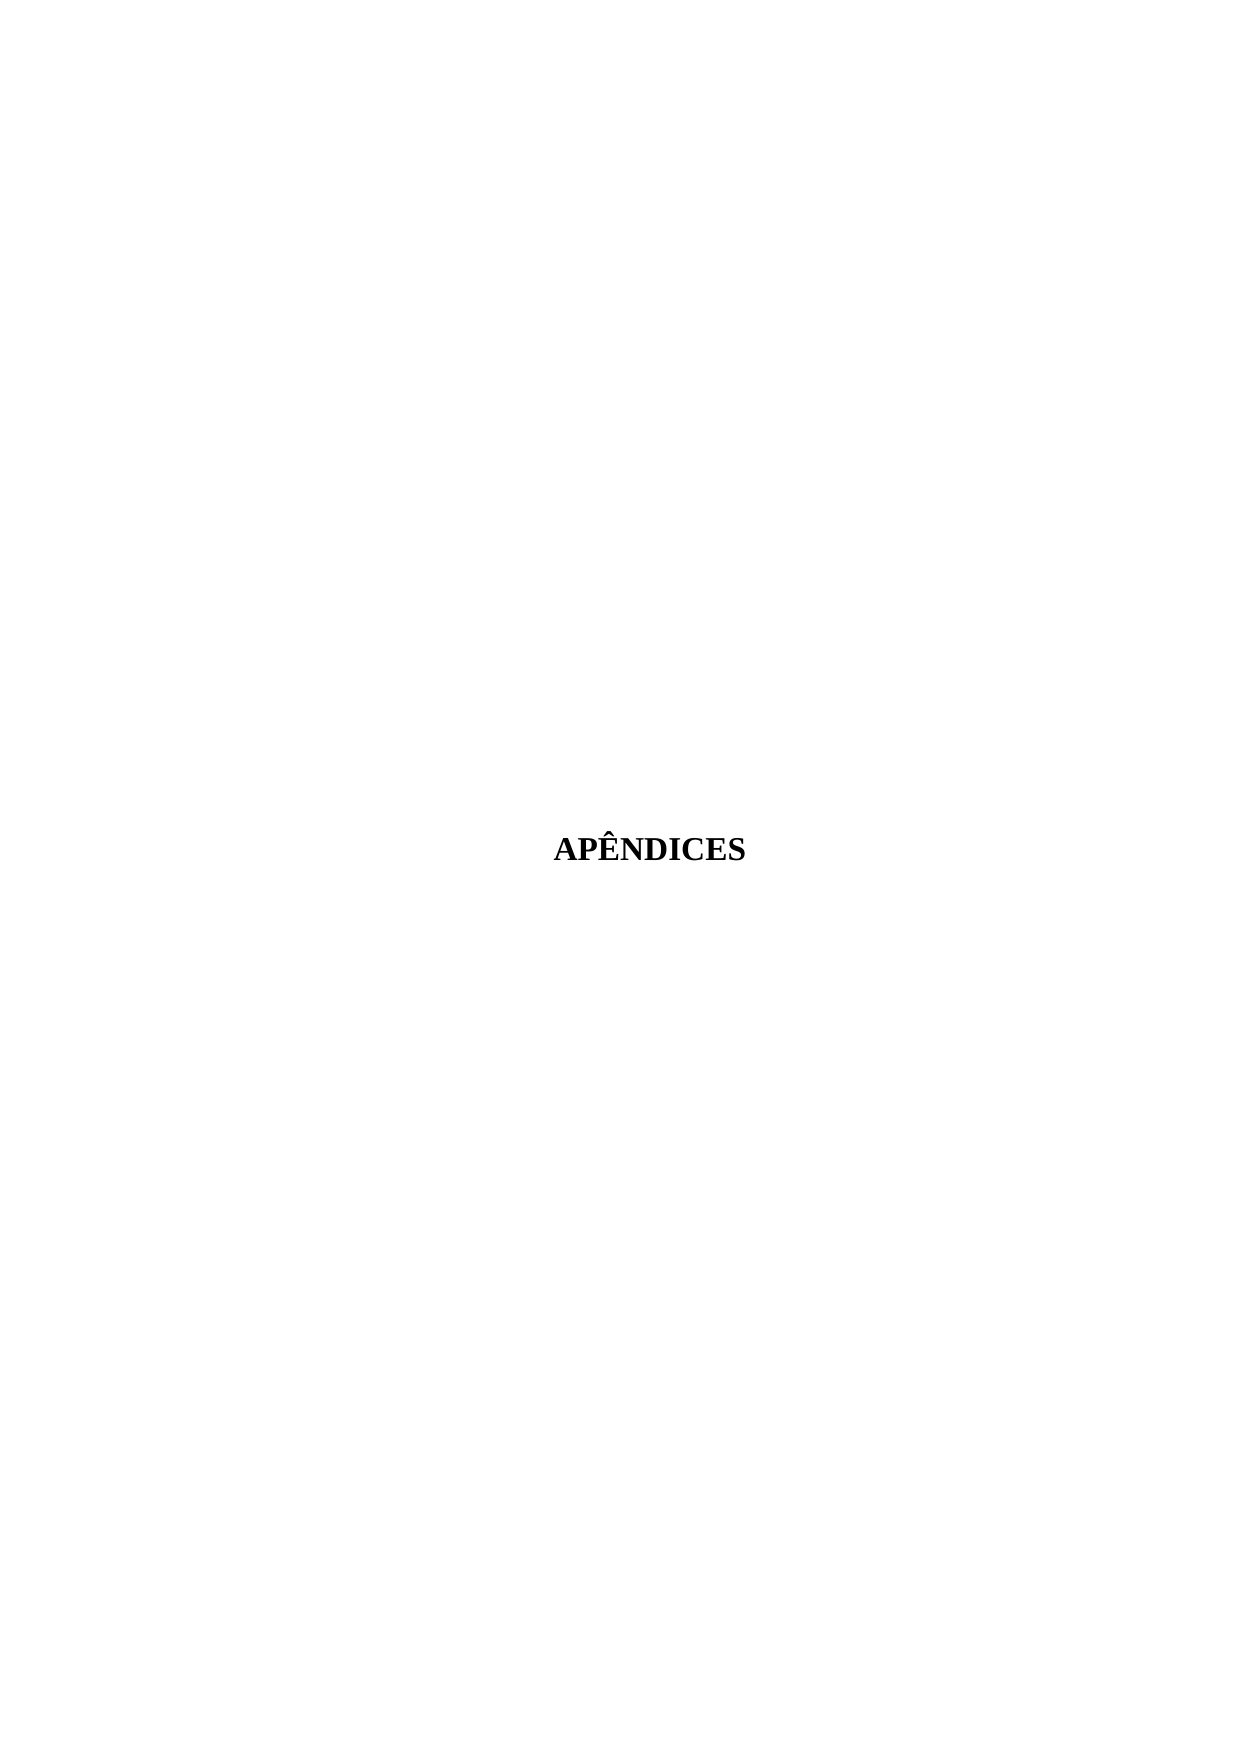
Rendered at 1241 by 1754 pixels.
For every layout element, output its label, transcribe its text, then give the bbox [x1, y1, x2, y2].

text APÊNDICES [177, 829, 1122, 867]
